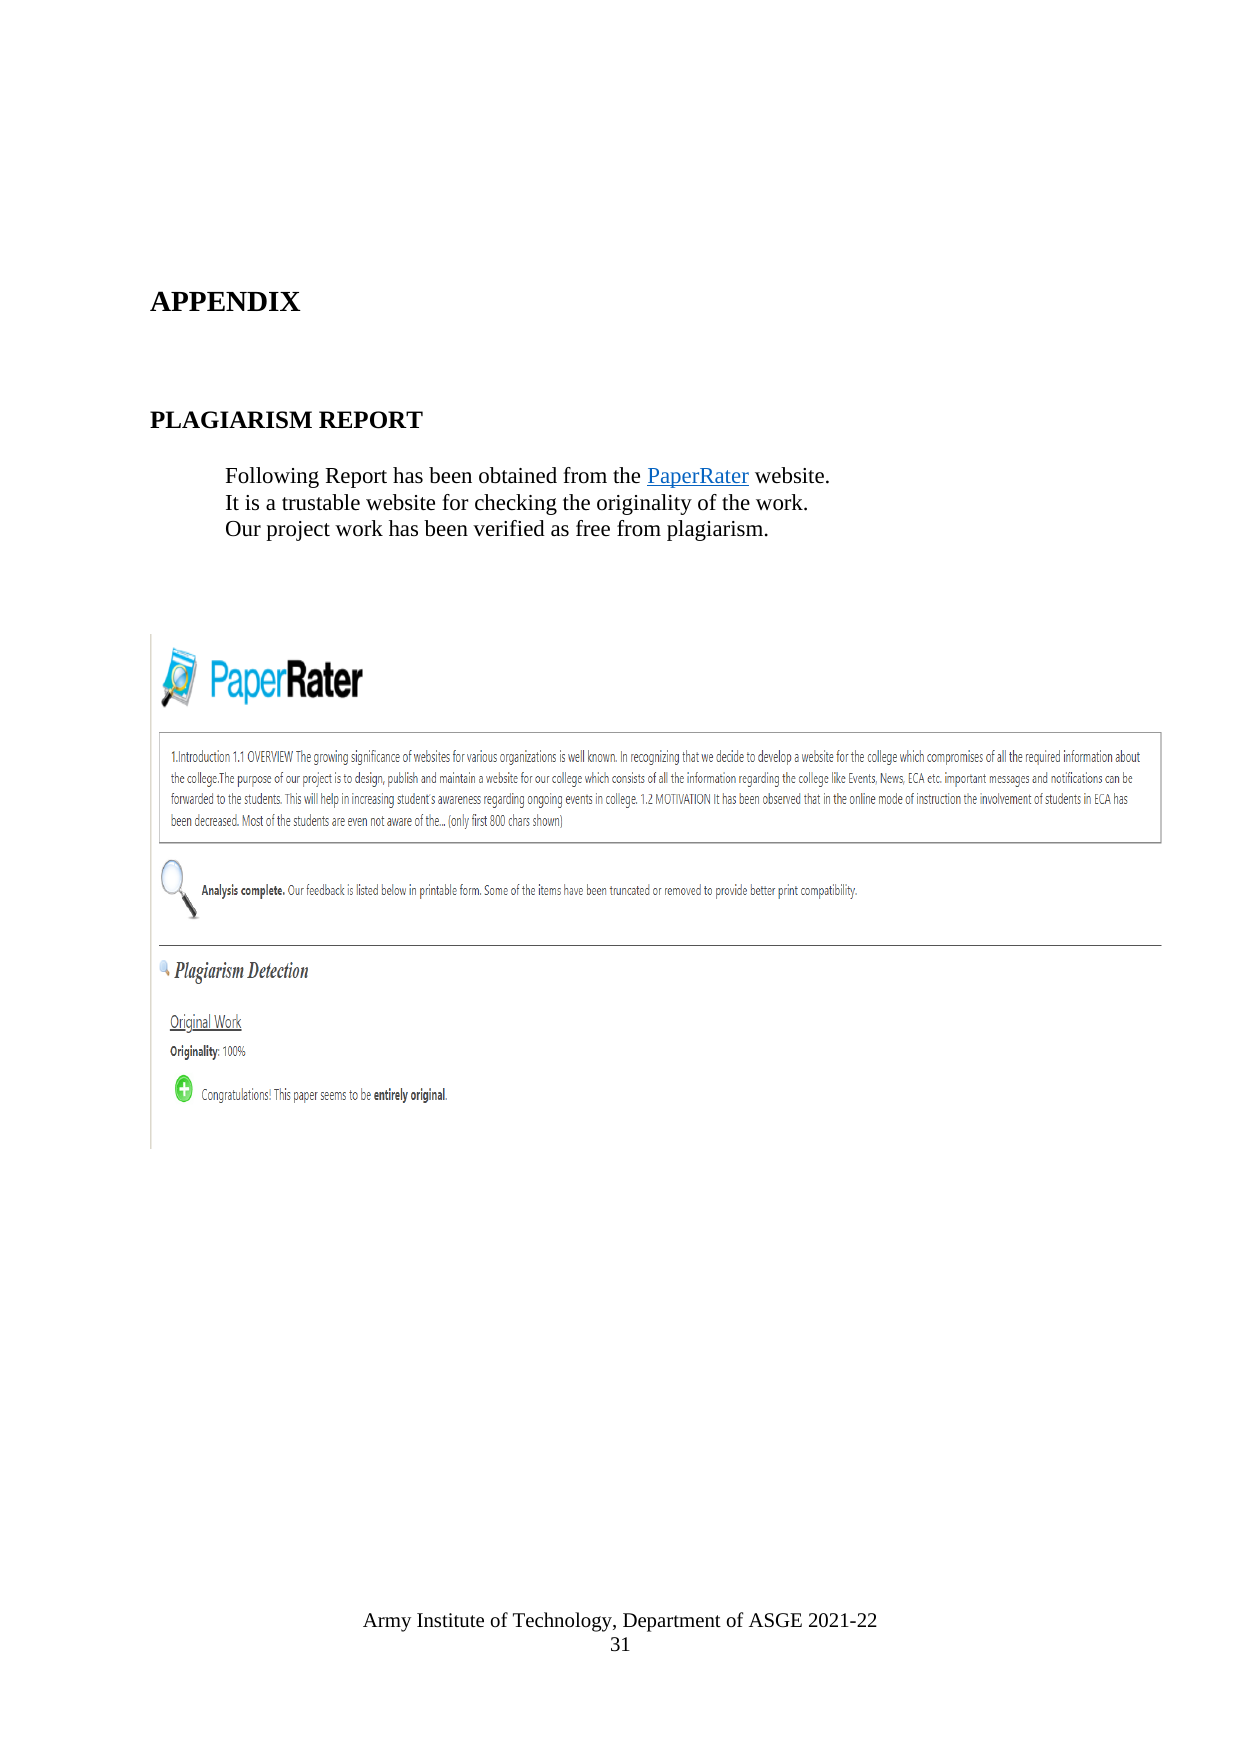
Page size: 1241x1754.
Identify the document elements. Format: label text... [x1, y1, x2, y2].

text APPENDIX [150, 284, 1090, 317]
picture [150, 634, 1166, 1149]
text Following Report has been obtained from the PaperRater website. [150, 462, 1090, 488]
subtitle PLAGIARISM REPORT [150, 405, 1090, 433]
text Our project work has been verified as free from plagiarism. [150, 515, 1090, 541]
text It is a trustable website for checking the originality of the work. [150, 488, 1090, 515]
